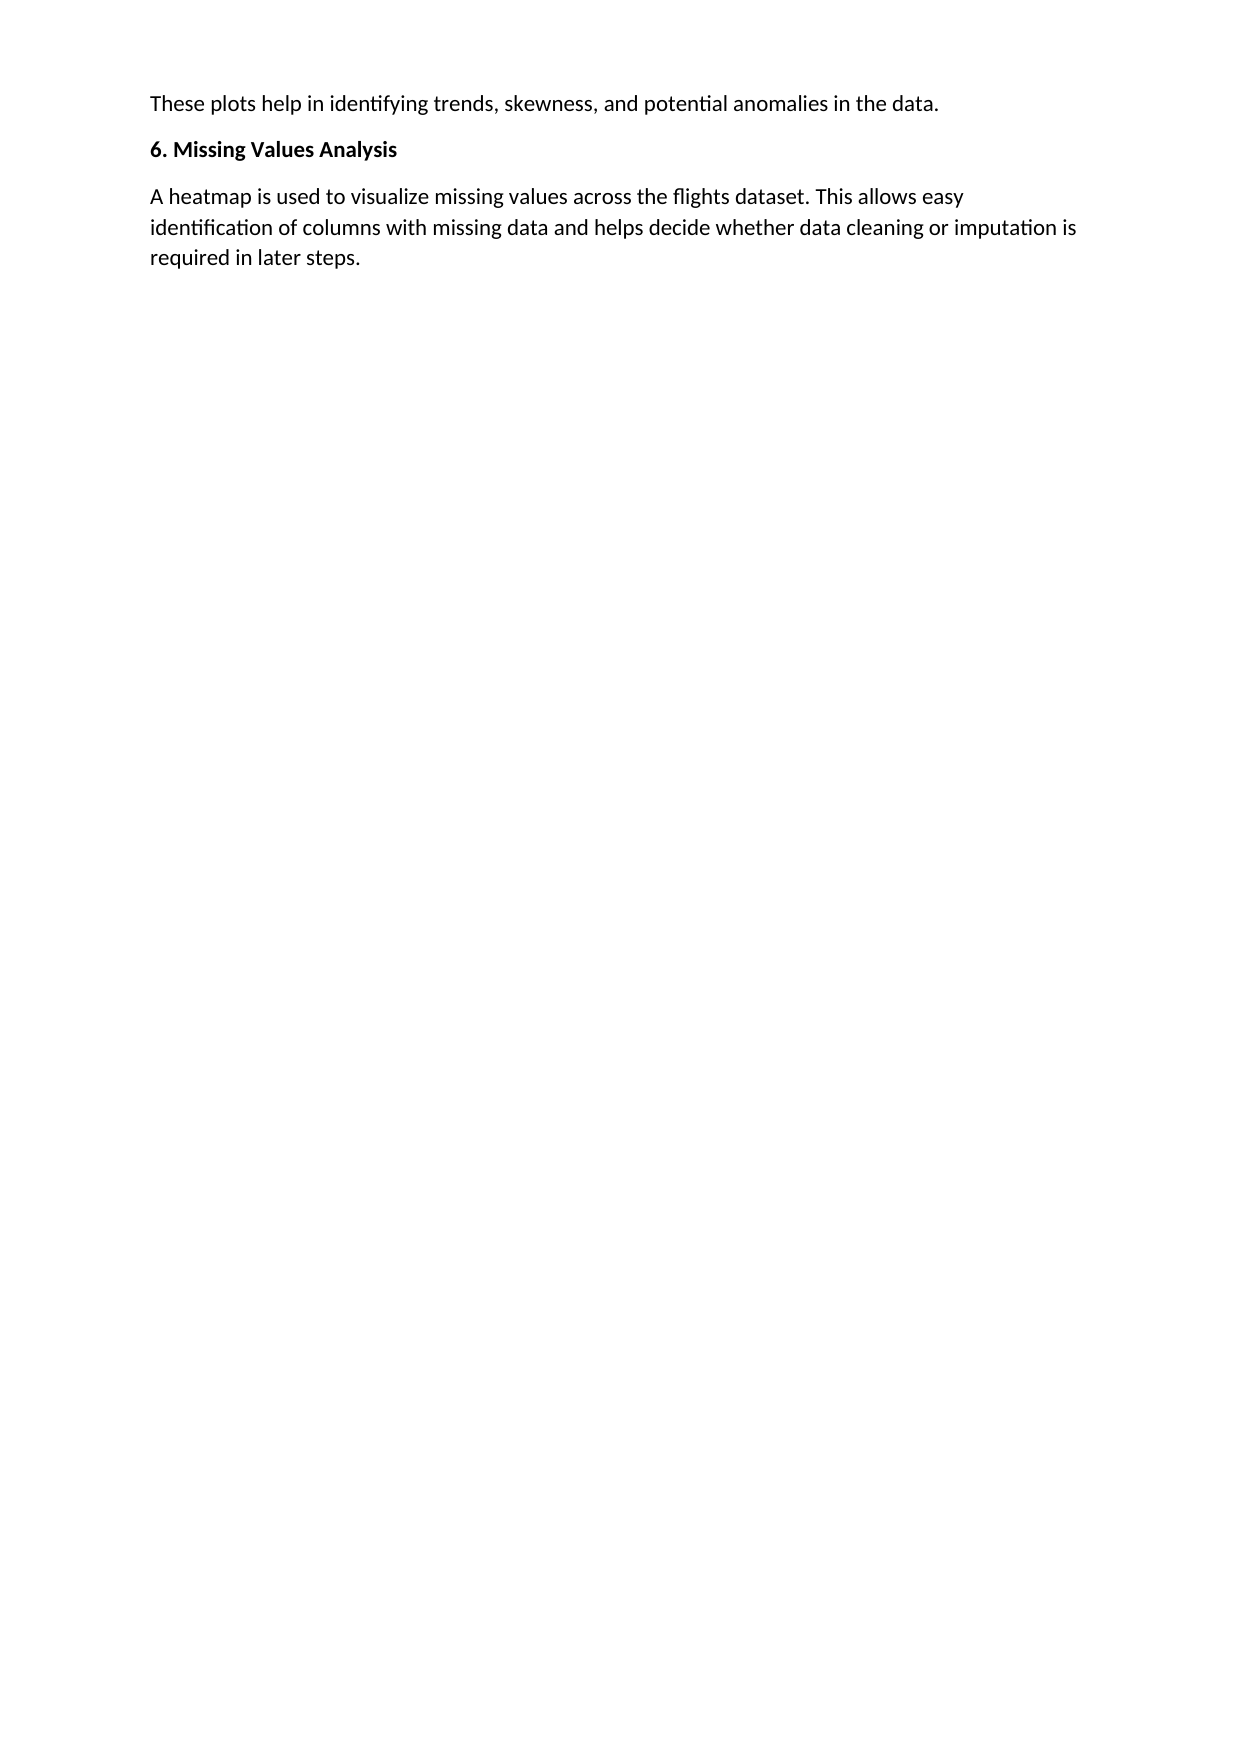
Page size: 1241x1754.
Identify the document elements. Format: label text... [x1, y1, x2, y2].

text 6. Missing Values Analysis [150, 136, 1090, 163]
text These plots help in identifying trends, skewness, and potential anomalies in the data. [150, 89, 1090, 117]
text A heatmap is used to visualize missing values across the flights dataset. This allows easy identification of columns with missing data and helps decide whether data cleaning or imputation is required in later steps. [150, 182, 1090, 271]
